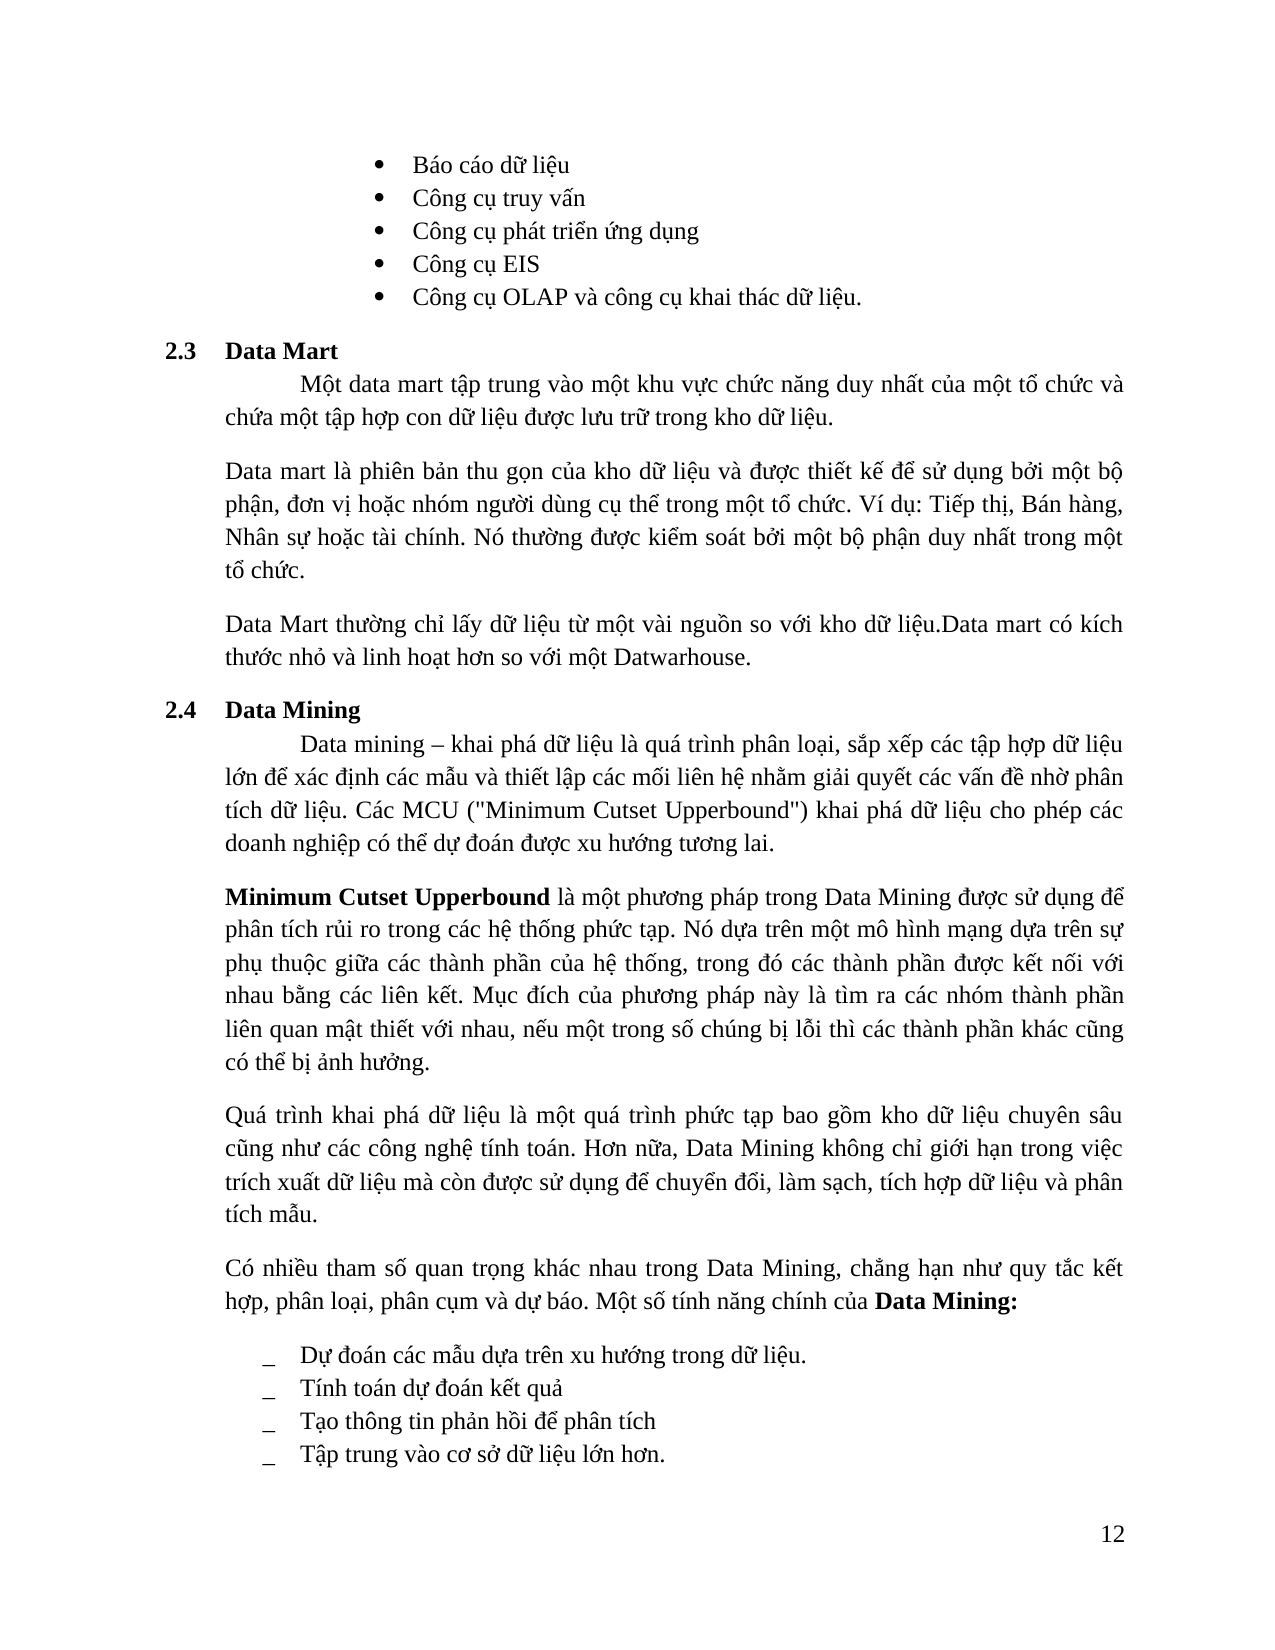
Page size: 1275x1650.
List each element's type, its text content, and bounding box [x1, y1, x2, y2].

text Data mining – khai phá dữ liệu là quá trình phân loại, sắp xếp các tập hợp dữ liệu lớn để xác định các mẫu và thiết lập các mối liên hệ nhằm giải quyết các vấn đề nhờ phân tích dữ liệu. Các MCU ("Minimum Cutset Upperbound") khai phá dữ liệu cho phép các doanh nghiệp có thể dự đoán được xu hướng tương lai. [225, 729, 1125, 856]
list Dự đoán các mẫu dựa trên xu hướng trong dữ liệu. [262, 1340, 1125, 1369]
list Tính toán dự đoán kết quả [262, 1373, 1125, 1402]
list Tạo thông tin phản hồi để phân tích [262, 1406, 1125, 1435]
text Có nhiều tham số quan trọng khác nhau trong Data Mining, chẳng hạn như quy tắc kết hợp, phân loại, phân cụm và dự báo. Một số tính năng chính của Data Mining: [225, 1253, 1125, 1315]
text Quá trình khai phá dữ liệu là một quá trình phức tạp bao gồm kho dữ liệu chuyên sâu cũng như các công nghệ tính toán. Hơn nữa, Data Mining không chỉ giới hạn trong việc trích xuất dữ liệu mà còn được sử dụng để chuyển đổi, làm sạch, tích hợp dữ liệu và phân tích mẫu. [225, 1101, 1125, 1228]
list Công cụ truy vấn [375, 183, 1125, 212]
text Data mart là phiên bản thu gọn của kho dữ liệu và được thiết kế để sử dụng bởi một bộ phận, đơn vị hoặc nhóm người dùng cụ thể trong một tổ chức. Ví dụ: Tiếp thị, Bán hàng, Nhân sự hoặc tài chính. Nó thường được kiểm soát bởi một bộ phận duy nhất trong một tổ chức. [225, 456, 1125, 584]
list Công cụ OLAP và công cụ khai thác dữ liệu. [375, 282, 1125, 311]
text Data Mart thường chỉ lấy dữ liệu từ một vài nguồn so với kho dữ liệu.Data mart có kích thước nhỏ và linh hoạt hơn so với một Datwarhouse. [225, 609, 1125, 671]
list Báo cáo dữ liệu [375, 150, 1125, 179]
text Minimum Cutset Upperbound là một phương pháp trong Data Mining được sử dụng để phân tích rủi ro trong các hệ thống phức tạp. Nó dựa trên một mô hình mạng dựa trên sự phụ thuộc giữa các thành phần của hệ thống, trong đó các thành phần được kết nối với nhau bằng các liên kết. Mục đích của phương pháp này là tìm ra các nhóm thành phần liên quan mật thiết với nhau, nếu một trong số chúng bị lỗi thì các thành phần khác cũng có thể bị ảnh hưởng. [225, 882, 1125, 1075]
list Công cụ phát triển ứng dụng [375, 216, 1125, 245]
text Một data mart tập trung vào một khu vực chức năng duy nhất của một tổ chức và chứa một tập hợp con dữ liệu được lưu trữ trong kho dữ liệu. [225, 369, 1125, 431]
subtitle Data Mining [150, 696, 1125, 724]
subtitle Data Mart [150, 336, 1125, 365]
list Tập trung vào cơ sở dữ liệu lớn hơn. [262, 1439, 1125, 1468]
list Công cụ EIS [375, 249, 1125, 278]
